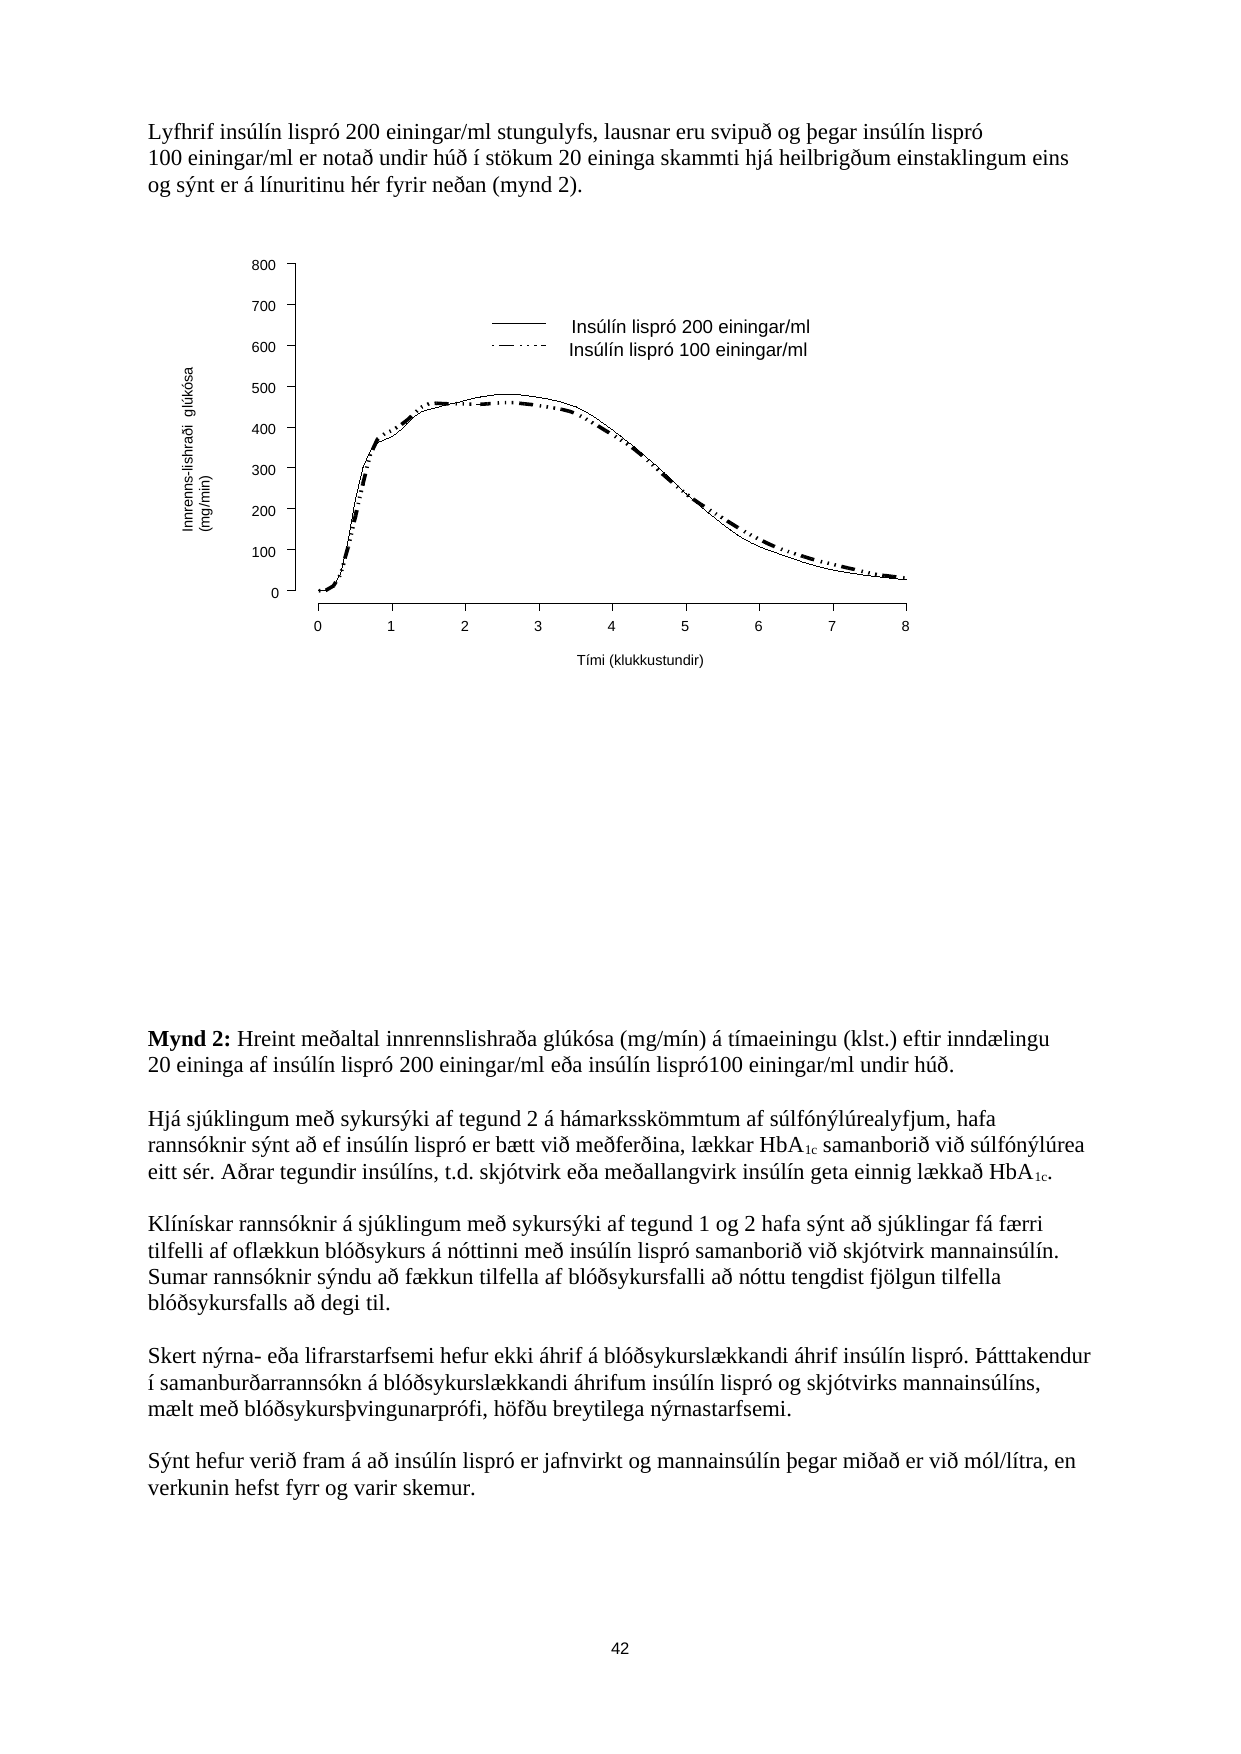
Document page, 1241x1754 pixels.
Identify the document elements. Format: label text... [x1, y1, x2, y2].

text Hjá sjúklingum með sykursýki af tegund 2 á hámarksskömmtum af súlfónýlúrealyfjum, hafa rannsóknir sýnt að ef insúlín lispró er bætt við meðferðina, lækkar HbA1c samanborið við súlfónýlúrea eitt sér. Aðrar tegundir insúlíns, t.d. skjótvirk eða meðallangvirk insúlín geta einnig lækkað HbA1c. [148, 1105, 1093, 1184]
text Klínískar rannsóknir á sjúklingum með sykursýki af tegund 1 og 2 hafa sýnt að sjúklingar fá færri tilfelli af oflækkun blóðsykurs á nóttinni með insúlín lispró samanborið við skjótvirk mannainsúlín. Sumar rannsóknir sýndu að fækkun tilfella af blóðsykursfalli að nóttu tengdist fjölgun tilfella blóðsykursfalls að degi til. [148, 1210, 1093, 1316]
text Skert nýrna- eða lifrarstarfsemi hefur ekki áhrif á blóðsykurslækkandi áhrif insúlín lispró. Þátttakendur í samanburðarrannsókn á blóðsykurslækkandi áhrifum insúlín lispró og skjótvirks mannainsúlíns, mælt með blóðsykursþvingunarprófi, höfðu breytilega nýrnastarfsemi. [148, 1342, 1093, 1421]
text Lyfhrif insúlín lispró 200 einingar/ml stungulyfs, lausnar eru svipuð og þegar insúlín lispró 100 einingar/ml er notað undir húð í stökum 20 eininga skammti hjá heilbrigðum einstaklingum eins og sýnt er á línuritinu hér fyrir neðan (mynd 2). [148, 118, 1093, 197]
text Mynd 2: Hreint meðaltal innrennslishraða glúkósa (mg/mín) á tímaeiningu (klst.) eftir inndælingu 20 eininga af insúlín lispró 200 einingar/ml eða insúlín lispró100 einingar/ml undir húð. [148, 1025, 1093, 1078]
text Sýnt hefur verið fram á að insúlín lispró er jafnvirkt og mannainsúlín þegar miðað er við mól/lítra, en verkunin hefst fyrr og varir skemur. [148, 1448, 1093, 1500]
